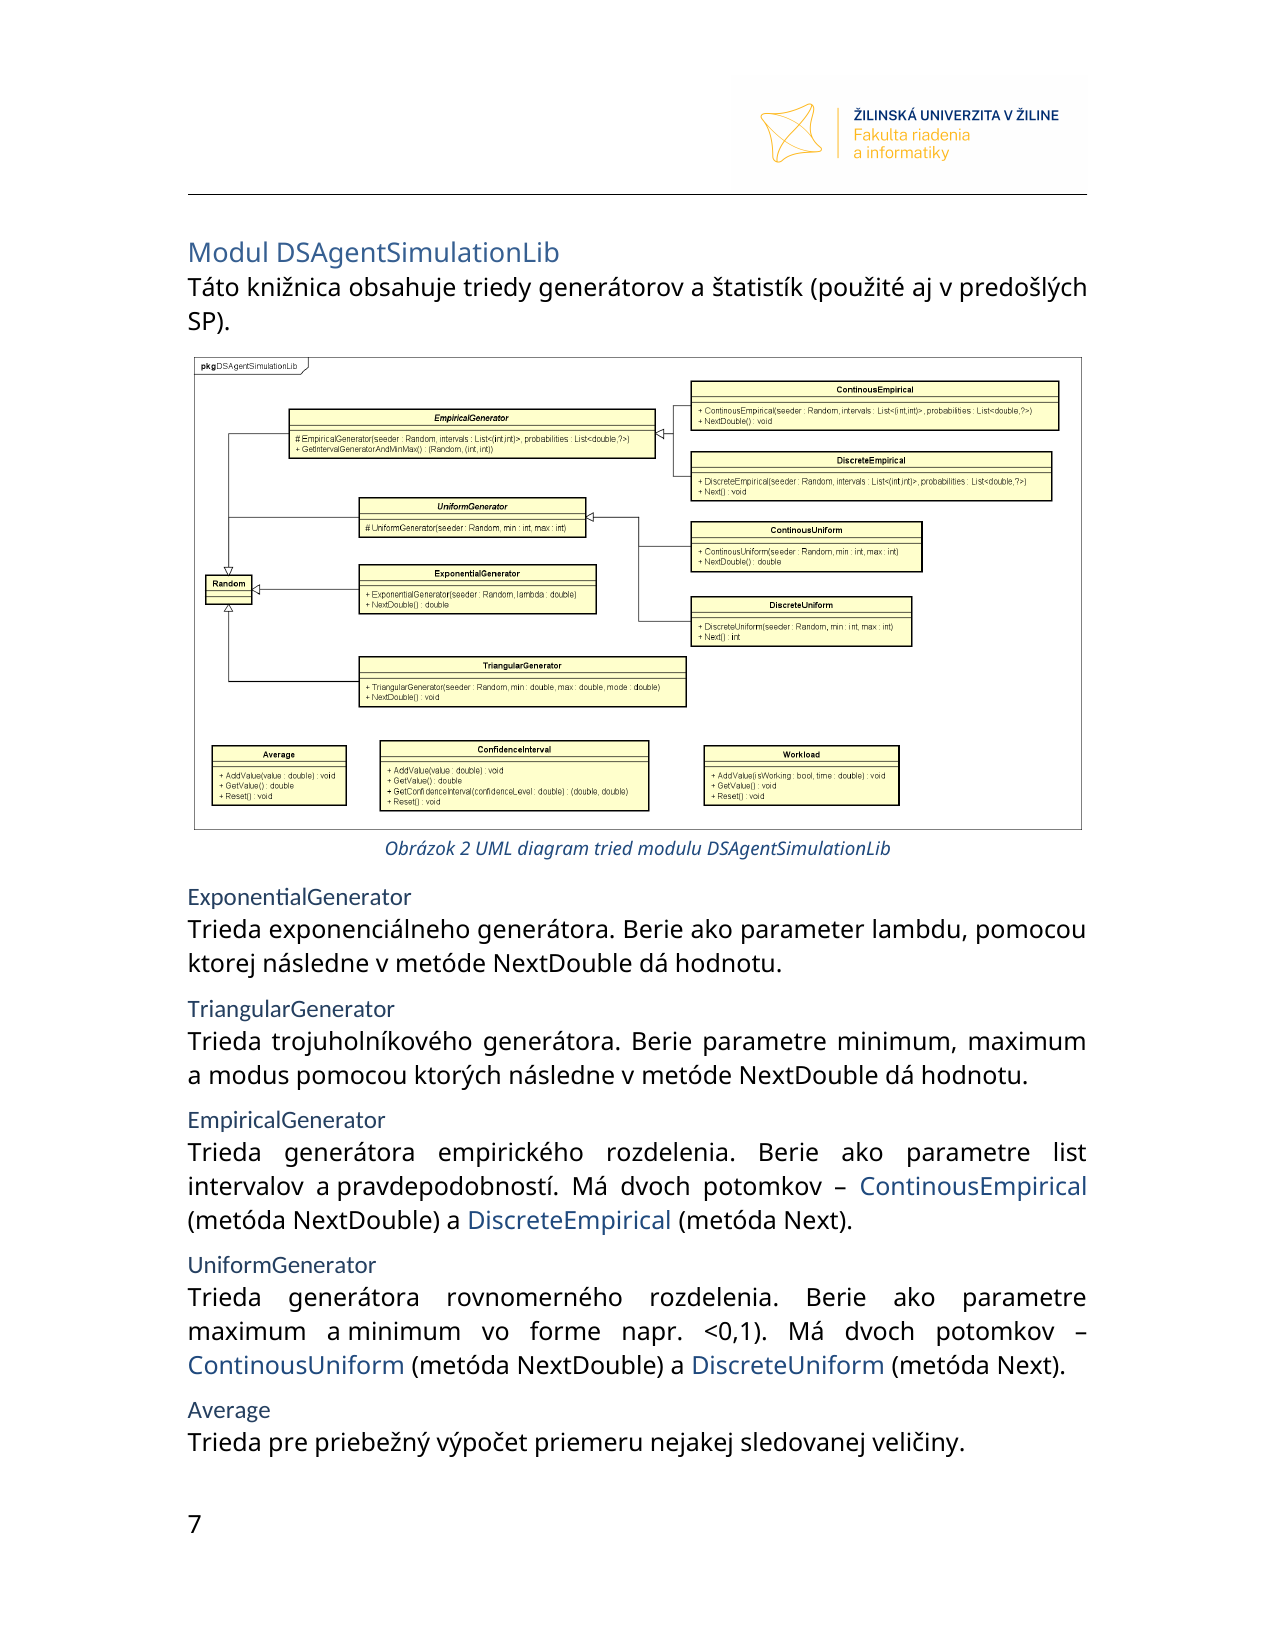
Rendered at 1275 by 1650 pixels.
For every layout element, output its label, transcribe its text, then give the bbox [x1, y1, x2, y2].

subtitle EmpiricalGenerator [187, 1104, 1087, 1134]
picture [187, 350, 1088, 836]
subtitle Average [187, 1394, 1087, 1425]
subtitle UniformGenerator [187, 1249, 1087, 1279]
text Trieda generátora empirického rozdelenia. Berie ako parametre list intervalov a pravdepodobností. Má dvoch potomkov – ContinousEmpirical (metóda NextDouble) a DiscreteEmpirical (metóda Next). [187, 1134, 1087, 1237]
text Táto knižnica obsahuje triedy generátorov a štatistík (použité aj v predošlých SP). [187, 270, 1087, 338]
subtitle Modul DSAgentSimulationLib [187, 233, 1087, 270]
subtitle TriangularGenerator [187, 993, 1087, 1023]
text Trieda generátora rovnomerného rozdelenia. Berie ako parametre maximum a minimum vo forme napr. <0,1). Má dvoch potomkov – ContinousUniform (metóda NextDouble) a DiscreteUniform (metóda Next). [187, 1279, 1087, 1382]
text Trieda trojuholníkového generátora. Berie parametre minimum, maximum a modus pomocou ktorých následne v metóde NextDouble dá hodnotu. [187, 1023, 1087, 1091]
text Trieda exponenciálneho generátora. Berie ako parameter lambdu, pomocou ktorej následne v metóde NextDouble dá hodnotu. [187, 912, 1087, 980]
subtitle ExponentialGenerator [187, 882, 1087, 912]
text Trieda pre priebežný výpočet priemeru nejakej sledovanej veličiny. [187, 1425, 1087, 1459]
picture [731, 75, 1088, 192]
